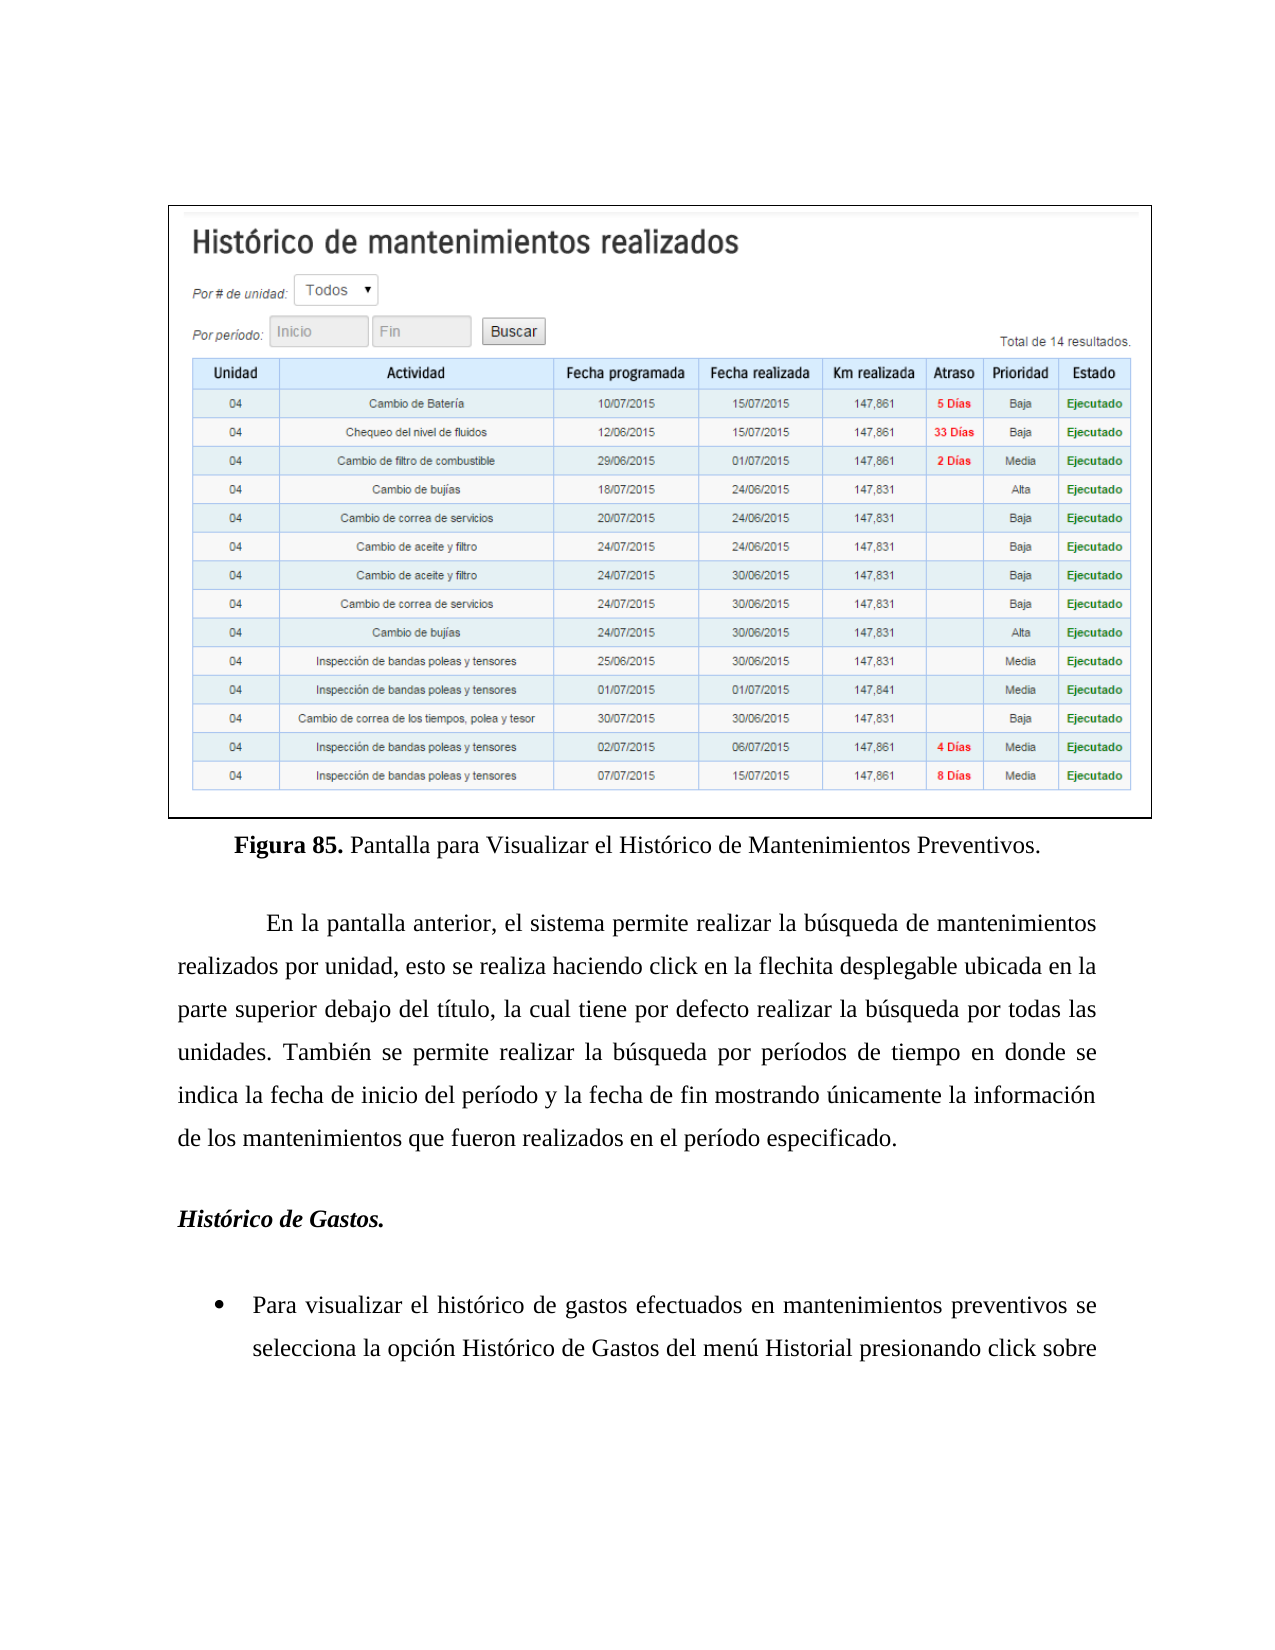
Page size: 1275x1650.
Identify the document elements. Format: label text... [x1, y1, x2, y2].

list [215, 1290, 1098, 1362]
text Figura 85. Pantalla para Visualizar el Histórico de Mantenimientos Preventivos. [177, 830, 1098, 859]
subtitle Histórico de Gastos. [177, 1204, 1098, 1233]
text En la pantalla anterior, el sistema permite realizar la búsqueda de mantenimientos realizados por unidad, esto se realiza haciendo click en la flechita desplegable ubicada en la parte superior debajo del título, la cual tiene por defecto realizar la búsqueda por todas las unidades. También se permite realizar la búsqueda por períodos de tiempo en donde se indica la fecha de inicio del período y la fecha de fin mostrando únicamente la información de los mantenimientos que fueron realizados en el período especificado. [177, 908, 1098, 1152]
picture [183, 212, 1139, 798]
